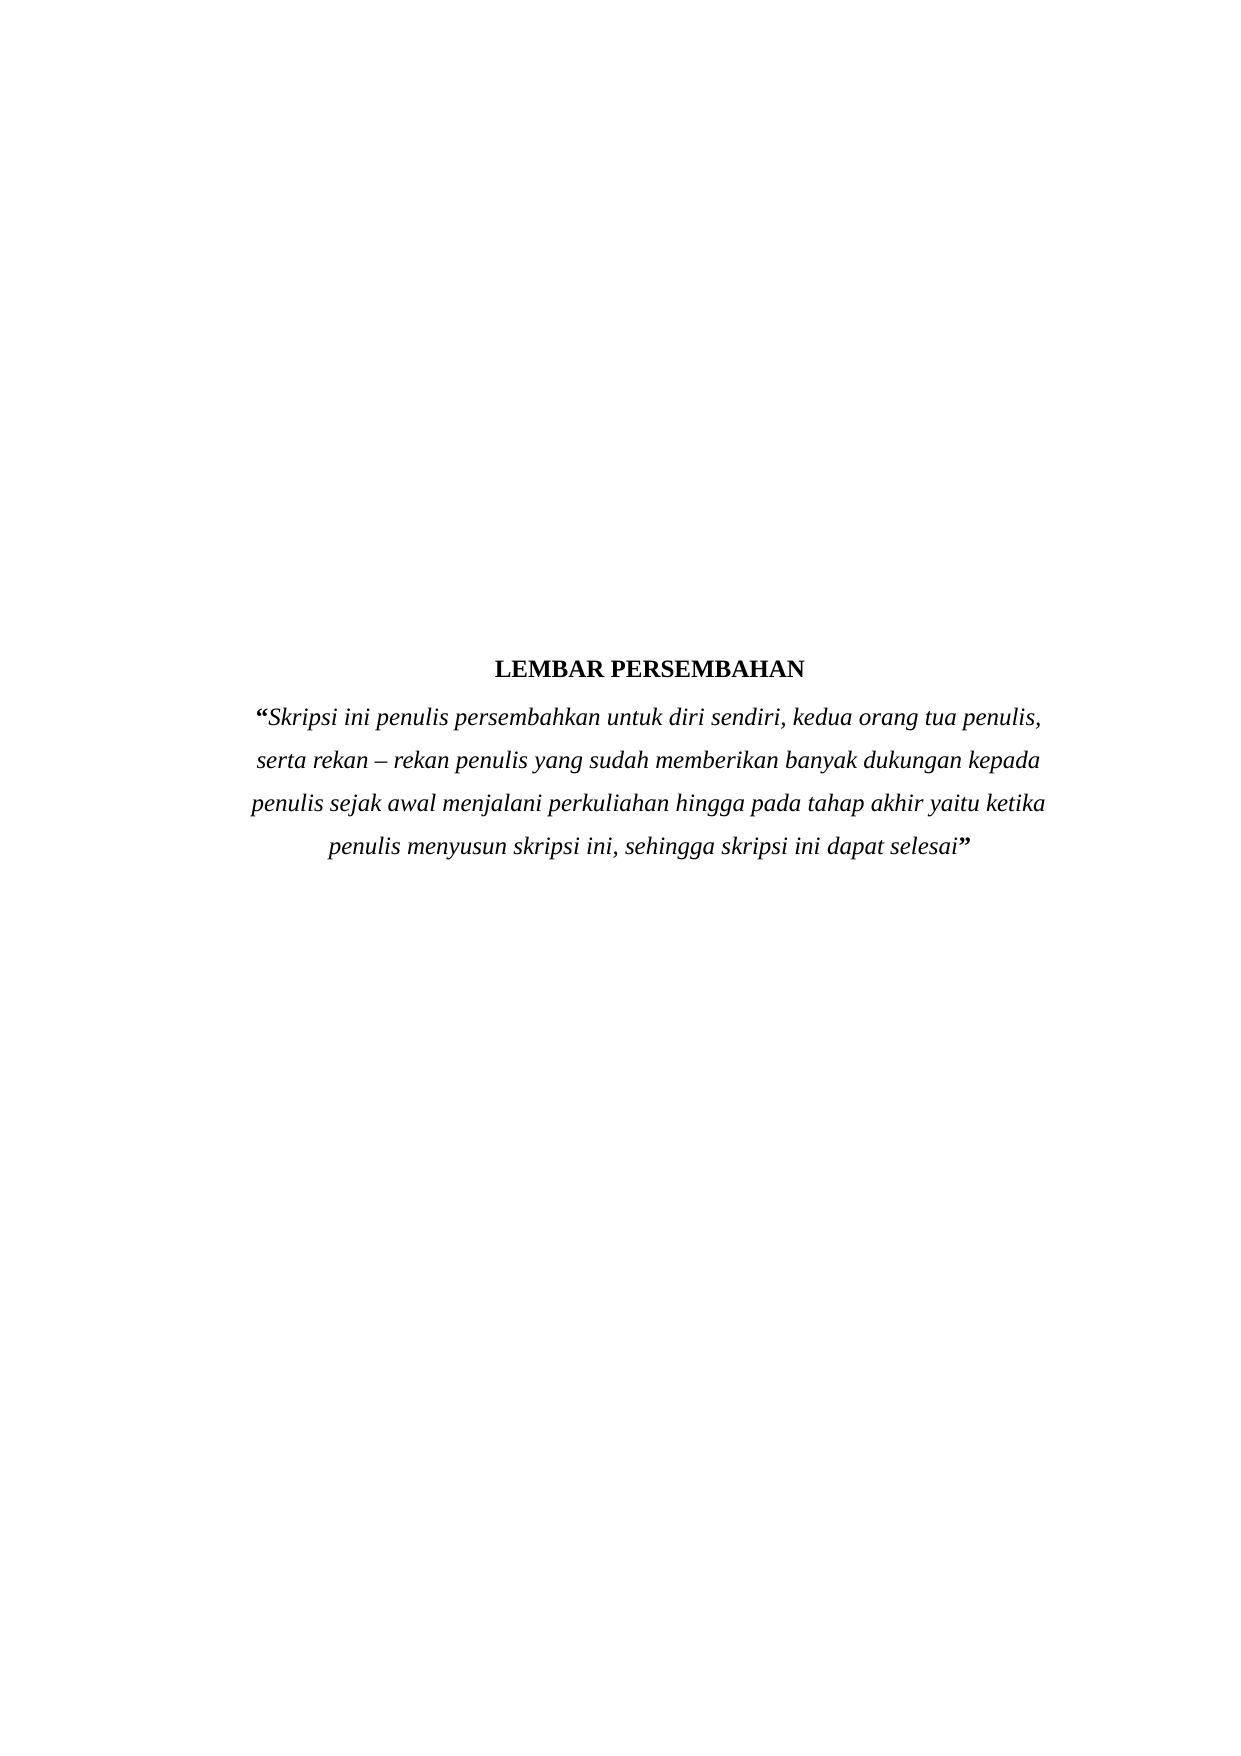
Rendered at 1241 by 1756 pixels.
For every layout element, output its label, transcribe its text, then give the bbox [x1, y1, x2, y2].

text “Skripsi ini penulis persembahkan untuk diri sendiri, kedua orang tua penulis, serta rekan – rekan penulis yang sudah memberikan banyak dukungan kepada penulis sejak awal menjalani perkuliahan hingga pada tahap akhir yaitu ketika penulis menyusun skripsi ini, sehingga skripsi ini dapat selesai” [236, 702, 1063, 860]
text LEMBAR PERSEMBAHAN [236, 654, 1063, 683]
